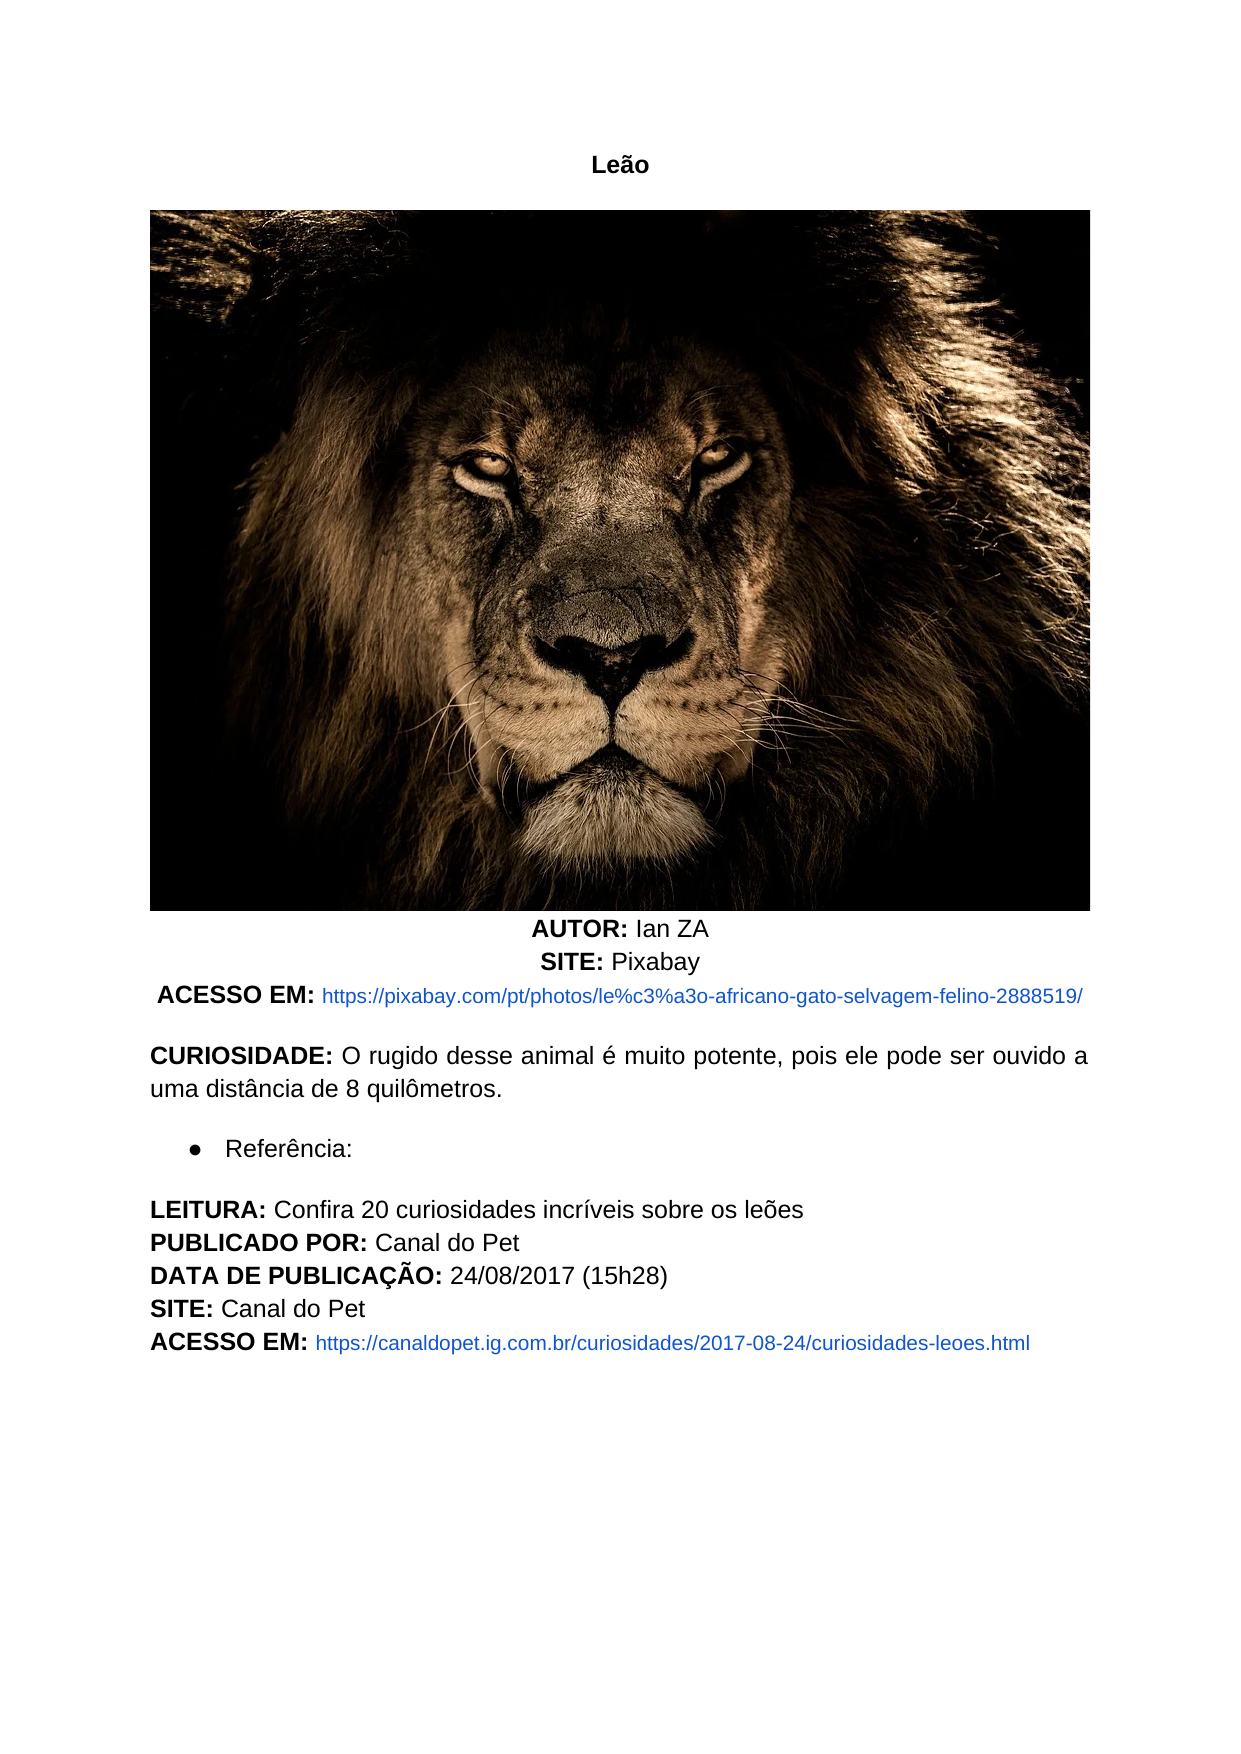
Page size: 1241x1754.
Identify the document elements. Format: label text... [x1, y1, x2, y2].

text ACESSO EM: https://canaldopet.ig.com.br/curiosidades/2017-08-24/curiosidades-leoes.html [150, 1327, 1090, 1356]
text SITE: Canal do Pet [150, 1294, 1090, 1323]
list Referência: [187, 1134, 1090, 1163]
text SITE: Pixabay [150, 947, 1090, 976]
text CURIOSIDADE: O rugido desse animal é muito potente, pois ele pode ser ouvido a uma distância de 8 quilômetros. [150, 1041, 1090, 1103]
text DATA DE PUBLICAÇÃO: 24/08/2017 (15h28) [150, 1261, 1090, 1290]
text ACESSO EM: https://pixabay.com/pt/photos/le%c3%a3o-africano-gato-selvagem-felino-2888519/ [150, 980, 1090, 1009]
picture [150, 210, 1091, 911]
text PUBLICADO POR: Canal do Pet [150, 1228, 1090, 1257]
text LEITURA: Confira 20 curiosidades incríveis sobre os leões [150, 1195, 1090, 1224]
text Leão [150, 150, 1090, 179]
text AUTOR: Ian ZA [150, 914, 1090, 943]
